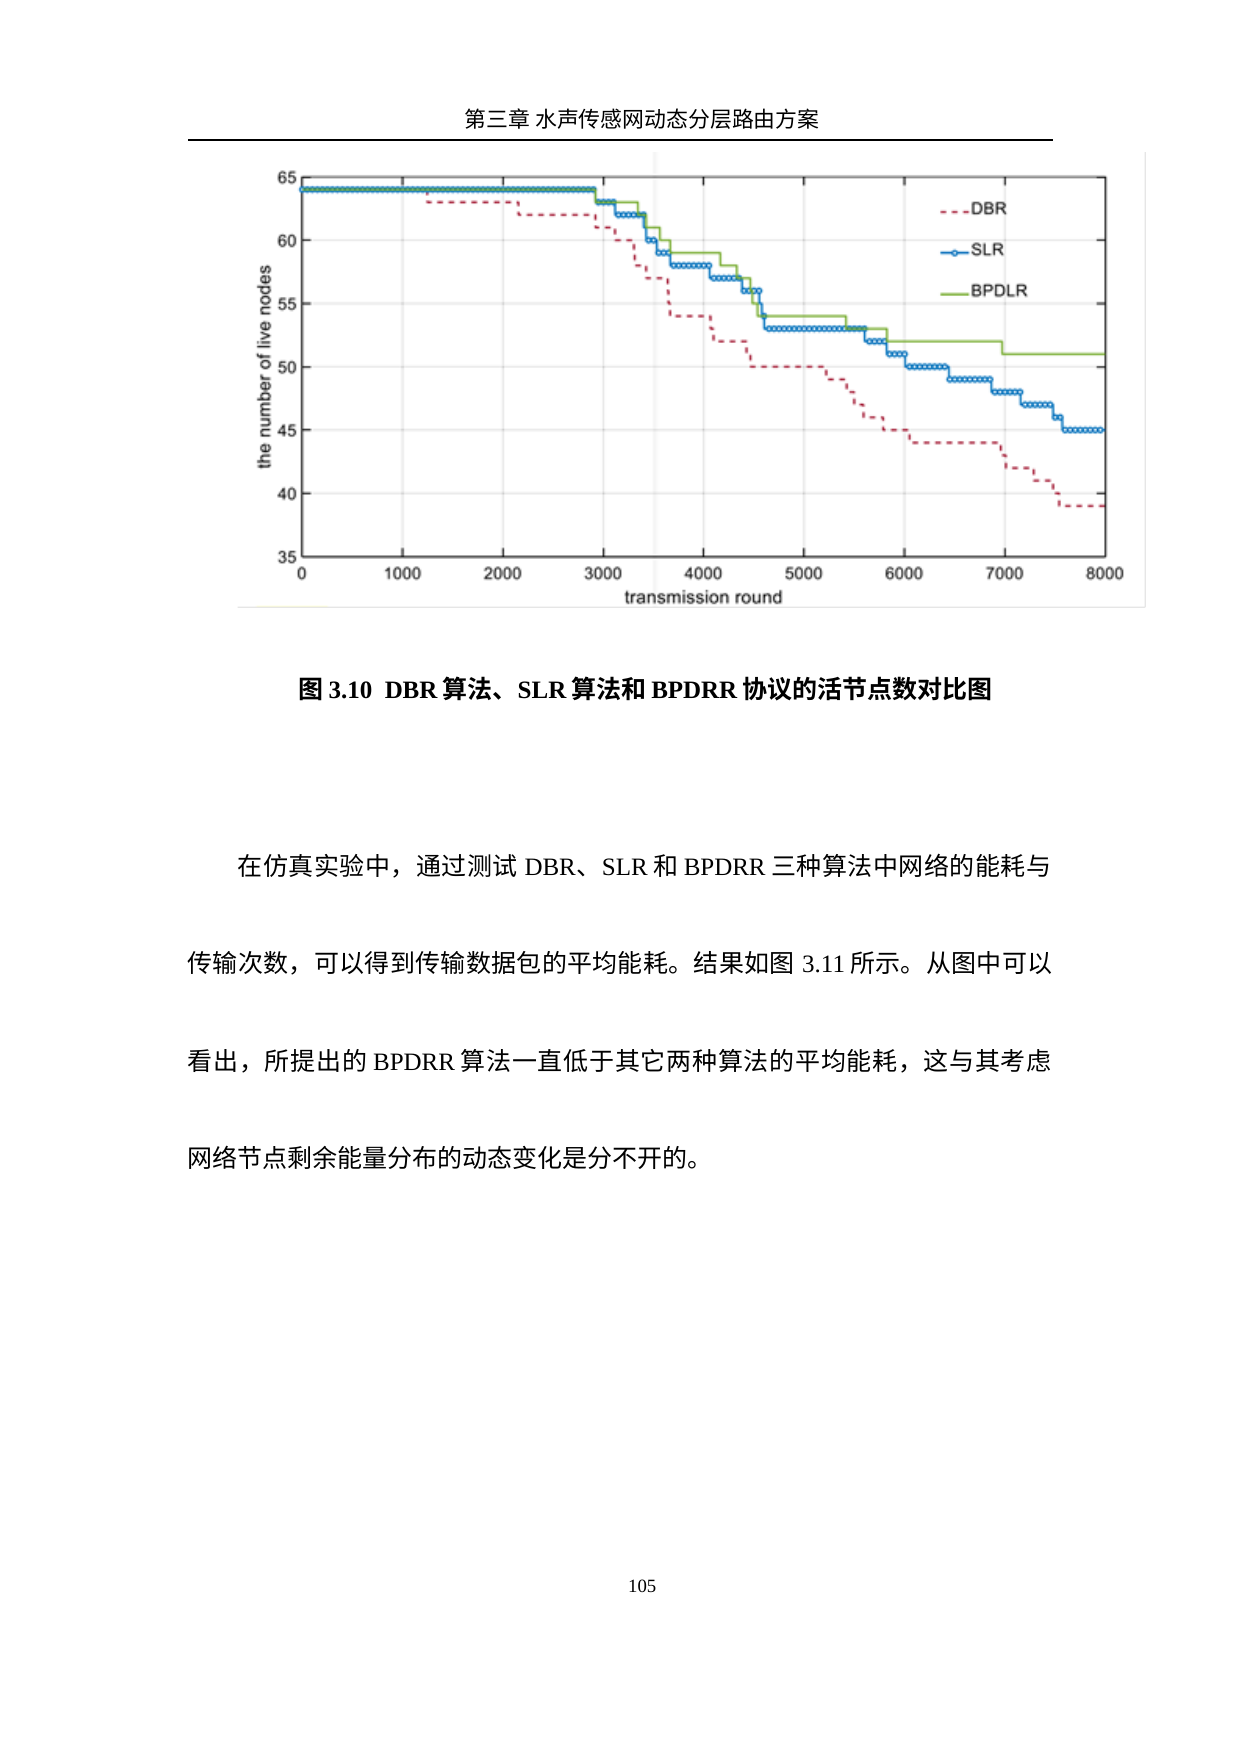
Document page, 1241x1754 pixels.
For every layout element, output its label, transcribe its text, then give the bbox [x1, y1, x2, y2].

text 在仿真实验中，通过测试DBR、SLR和BPDRR三种算法中网络的能耗与传输次数，可以得到传输数据包的平均能耗。结果如图3.11所示。从图中可以看出，所提出的BPDRR算法一直低于其它两种算法的平均能耗，这与其考虑网络节点剩余能量分布的动态变化是分不开的。 [187, 832, 1053, 1189]
text 图3.10 DBR算法、SLR算法和BPDRR协议的活节点数对比图 [187, 655, 1053, 720]
picture [237, 152, 1147, 609]
